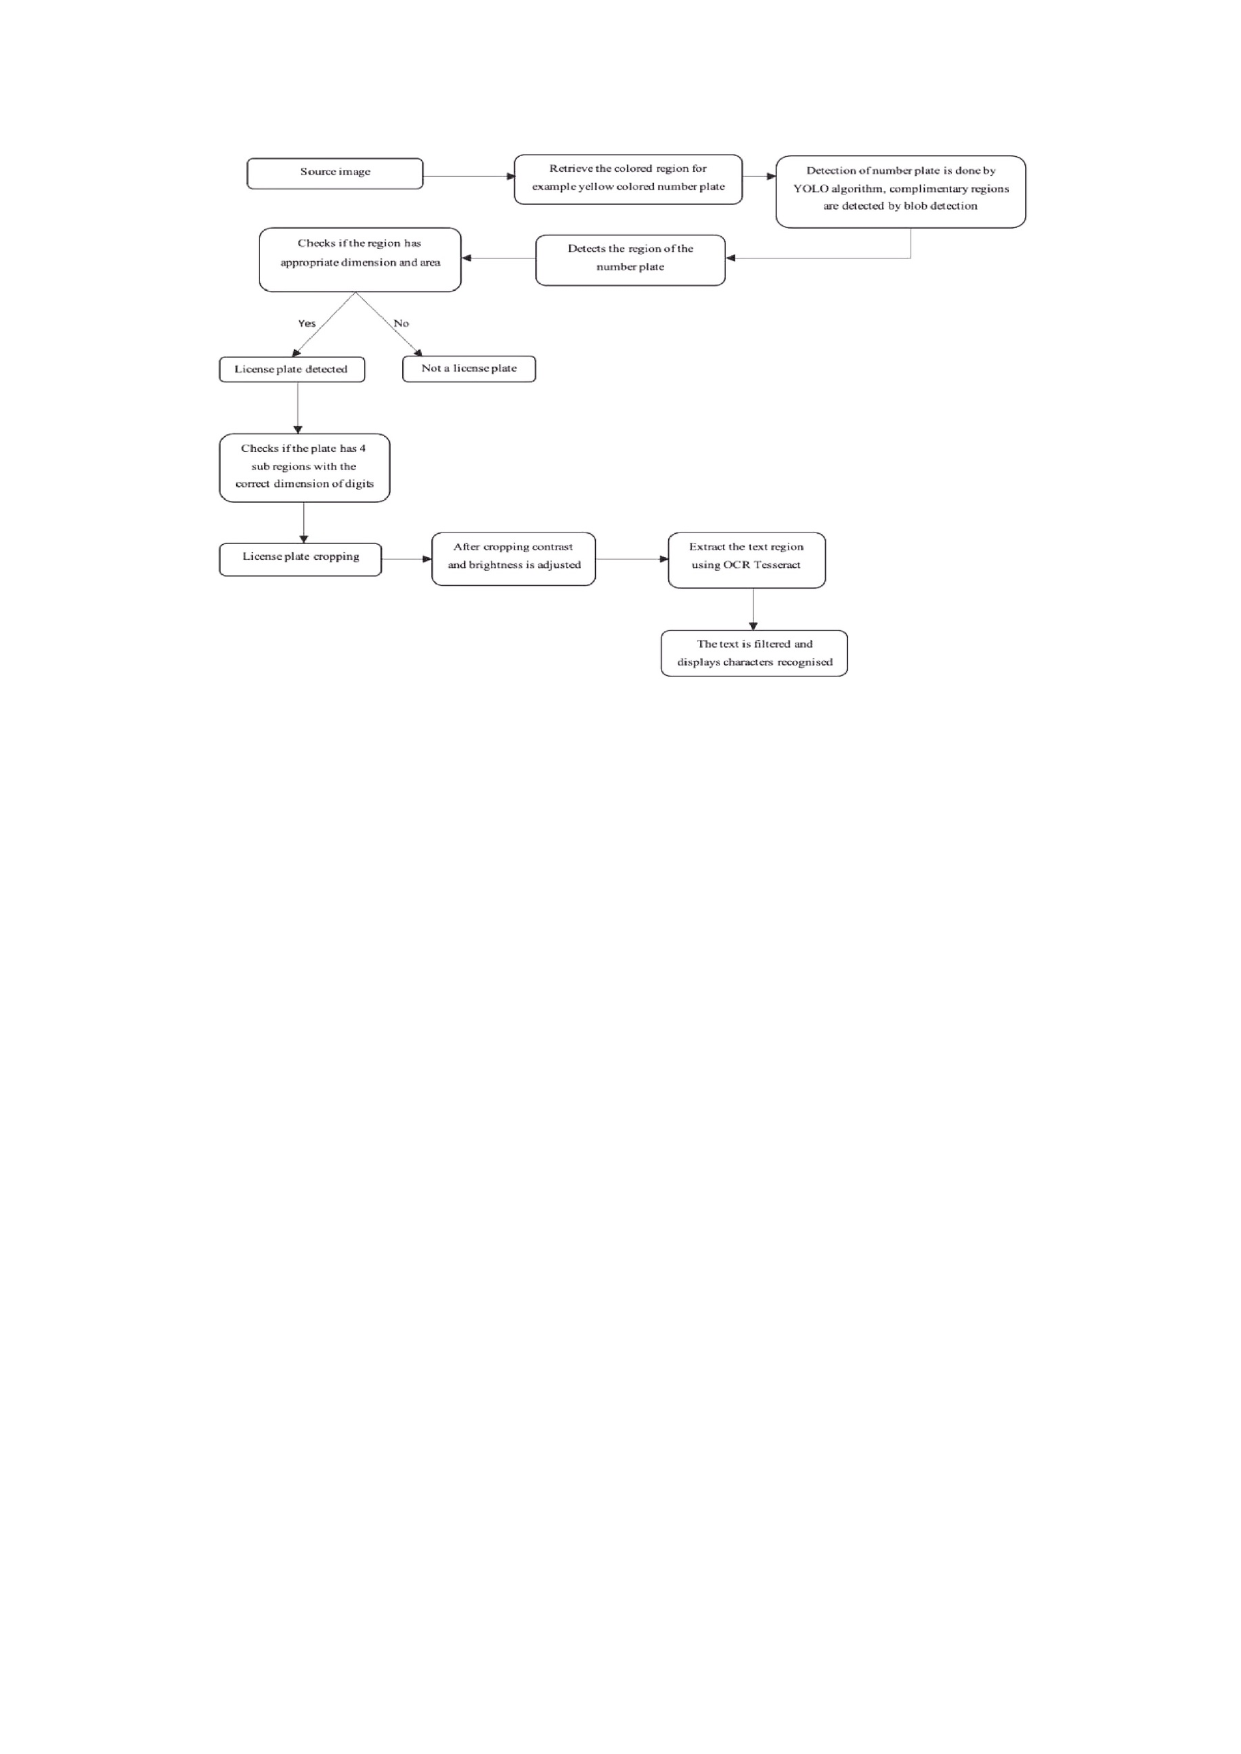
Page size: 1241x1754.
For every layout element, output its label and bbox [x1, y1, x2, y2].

picture [150, 150, 1091, 681]
